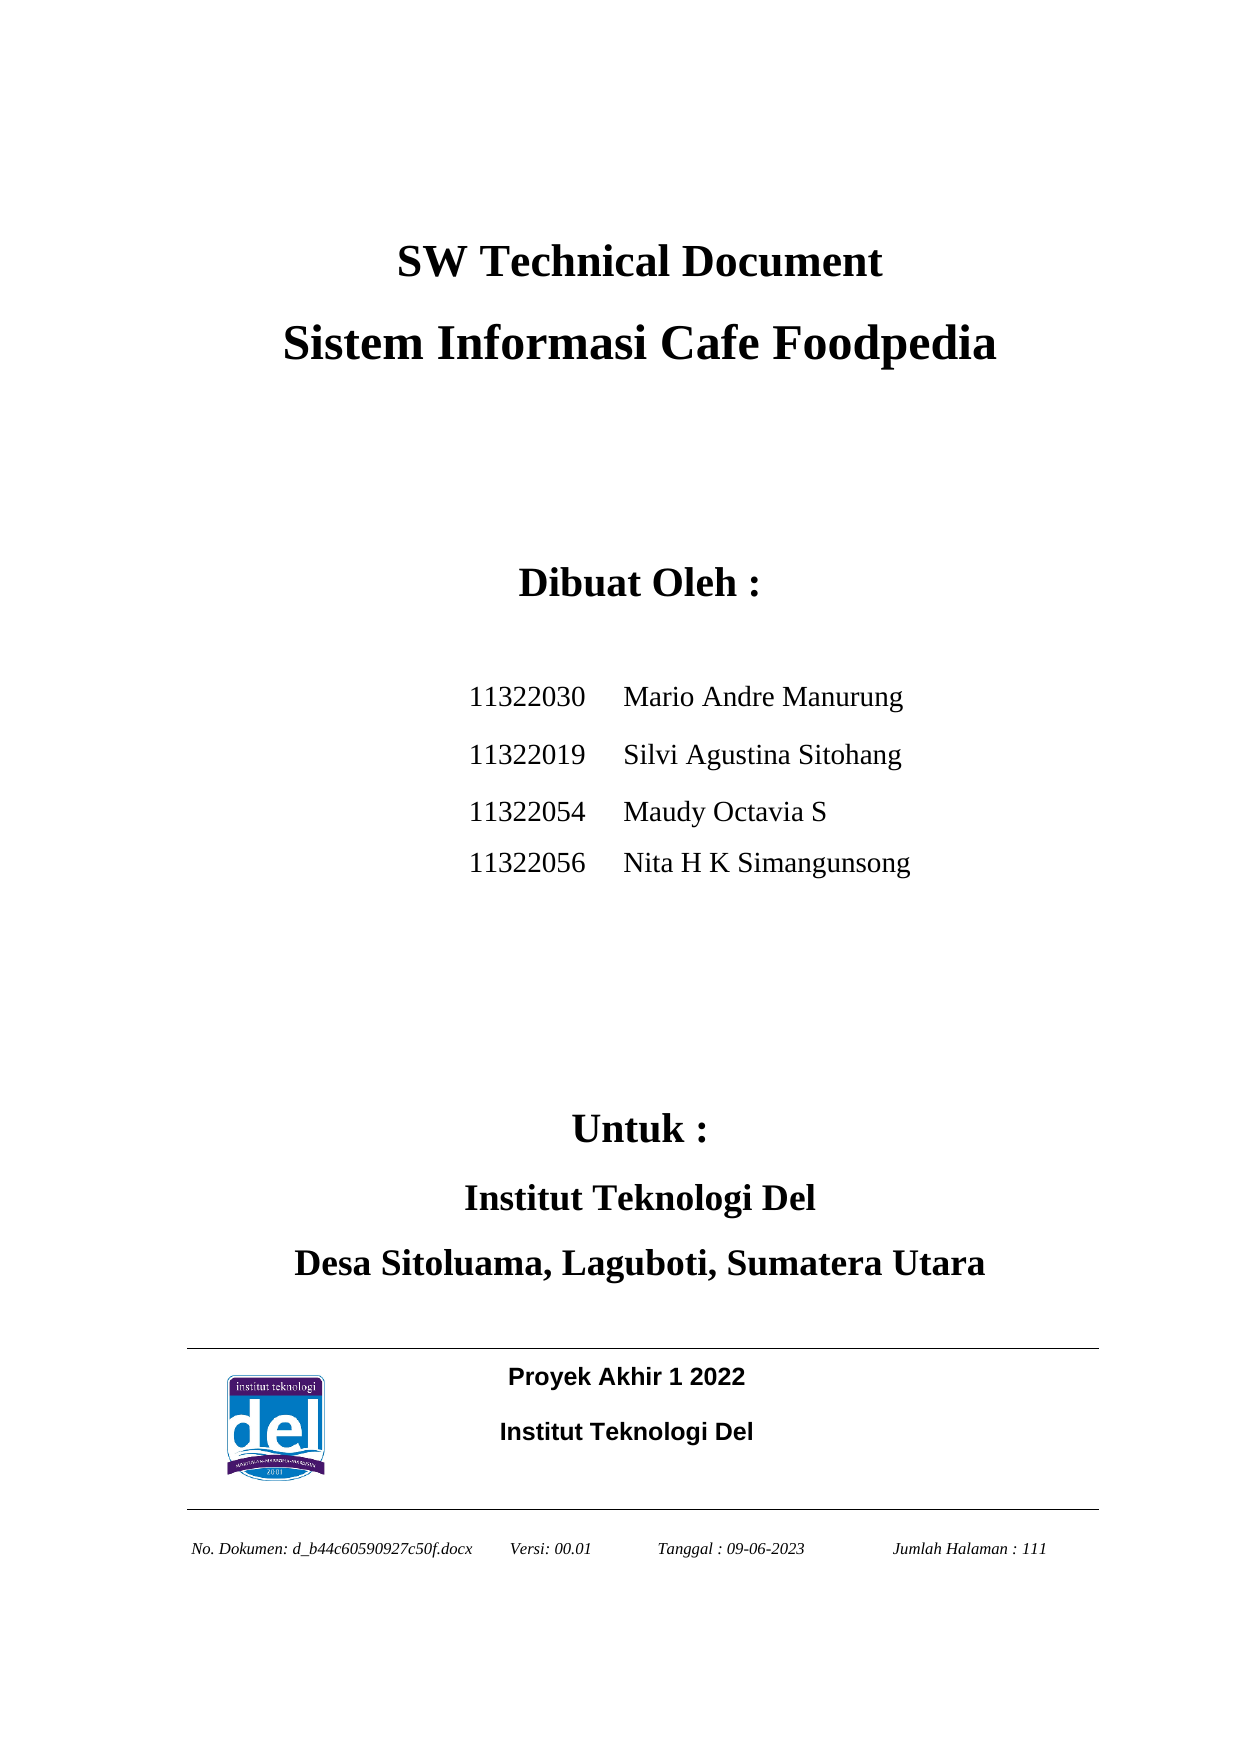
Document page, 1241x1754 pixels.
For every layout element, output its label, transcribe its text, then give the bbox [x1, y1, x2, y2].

title Sistem Informasi Cafe Foodpedia [187, 313, 1092, 371]
table_header Mario Andre Manurung [612, 680, 930, 737]
table_header [187, 1349, 361, 1509]
table_header [893, 1349, 1098, 1509]
title SW Technical Document [187, 234, 1092, 287]
table_header Proyek Akhir 1 2022 Institut Teknologi Del [361, 1349, 892, 1509]
table_cell No. Dokumen: SW-PA1-06-2023 [180, 1509, 498, 1558]
table_cell Tanggal : 09-06-2023 [646, 1510, 881, 1558]
subtitle Institut Teknologi Del [187, 1176, 1092, 1219]
title Dibuat Oleh : [187, 557, 1092, 605]
table_header 11322030 [442, 680, 612, 737]
table_cell Maudy Octavia S Nita H K Simangunsong [612, 795, 930, 902]
table_cell 11322054 11322056 [442, 795, 612, 902]
table_cell Silvi Agustina Sitohang [612, 737, 930, 794]
table_cell Jumlah Halaman : 75 [881, 1510, 1098, 1558]
picture [221, 1374, 327, 1481]
subtitle Desa Sitoluama, Laguboti, Sumatera Utara [187, 1240, 1092, 1283]
title Untuk : [187, 1104, 1092, 1152]
table_cell Versi: 00.01 [498, 1510, 646, 1558]
table_cell 11322019 [442, 737, 612, 794]
